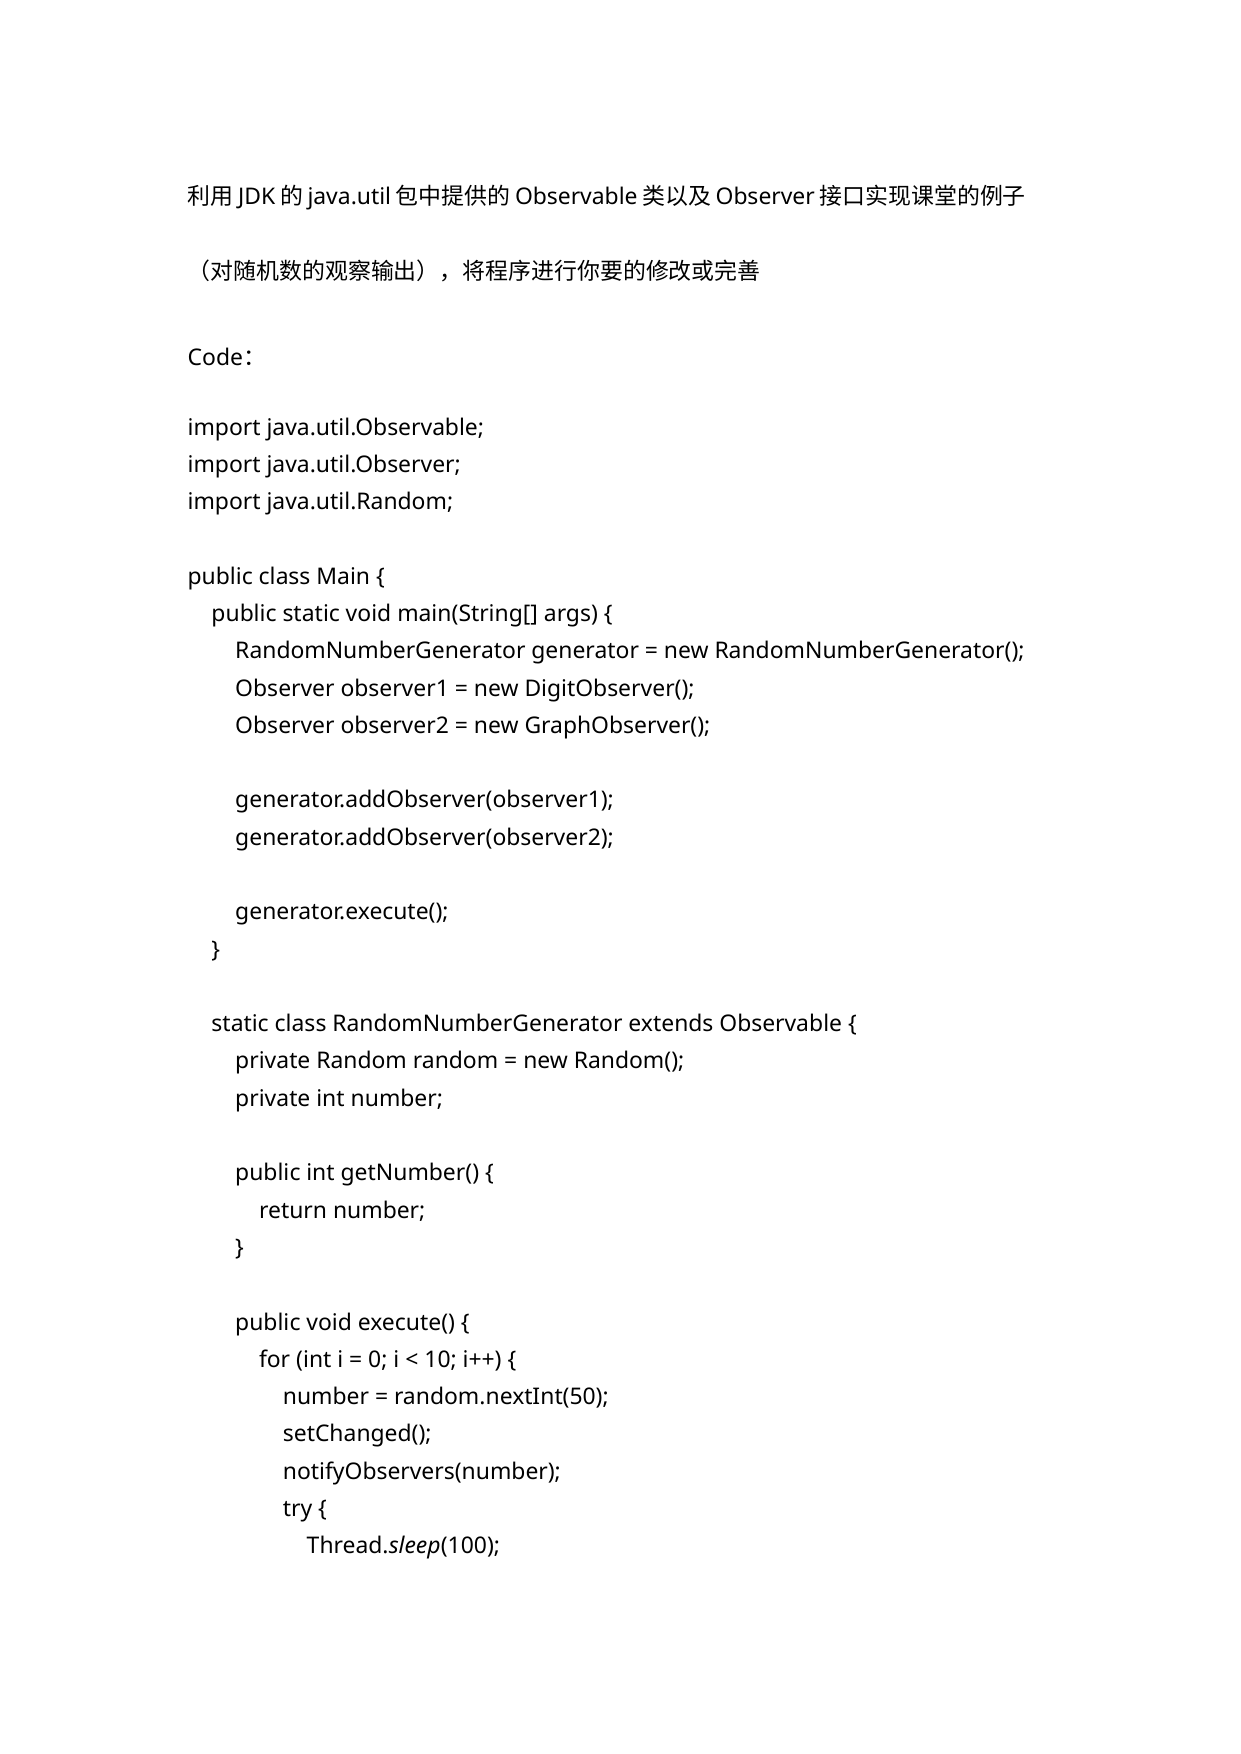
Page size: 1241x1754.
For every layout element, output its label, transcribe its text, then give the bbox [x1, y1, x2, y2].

text 利用JDK的java.util包中提供的Observable类以及Observer接口实现课堂的例子（对随机数的观察输出），将程序进行你要的修改或完善 [187, 162, 1053, 302]
text Code： [187, 323, 1053, 388]
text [187, 410, 1053, 1561]
